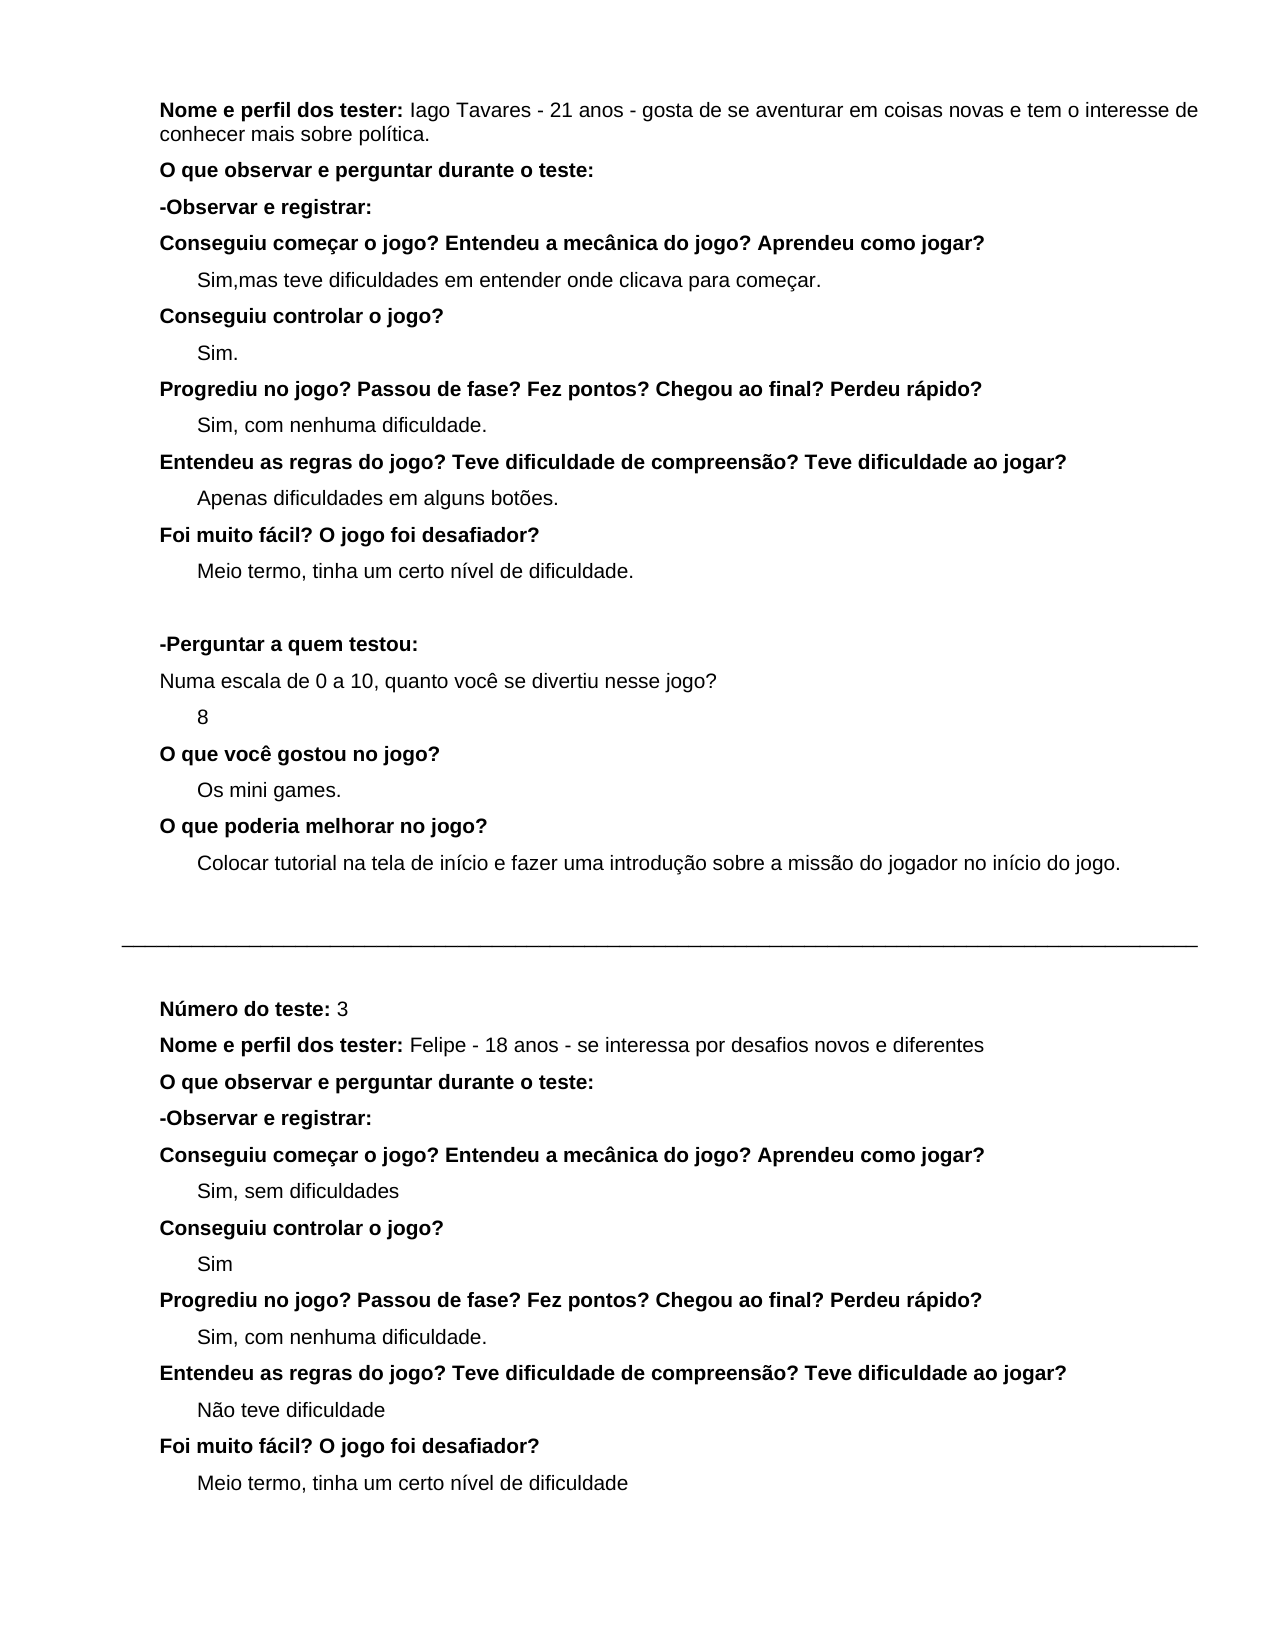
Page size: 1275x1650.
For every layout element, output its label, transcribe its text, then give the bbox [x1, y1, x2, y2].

text Conseguiu controlar o jogo? [159, 1215, 1200, 1239]
text Apenas dificuldades em alguns botões. [159, 486, 1200, 510]
text Não teve dificuldade [159, 1398, 1200, 1422]
text O que você gostou no jogo? [159, 741, 1200, 765]
text -Perguntar a quem testou: [159, 632, 1200, 656]
text O que observar e perguntar durante o teste: [159, 1069, 1200, 1093]
text O que poderia melhorar no jogo? [159, 814, 1200, 838]
text Sim [159, 1252, 1200, 1276]
text Sim, com nenhuma dificuldade. [159, 413, 1200, 437]
text -Observar e registrar: [159, 1106, 1200, 1130]
text O que observar e perguntar durante o teste: [159, 158, 1200, 182]
text Conseguiu começar o jogo? Entendeu a mecânica do jogo? Aprendeu como jogar? [159, 1142, 1200, 1166]
text _____________________________________________________________________________________________ [122, 924, 1200, 948]
text Colocar tutorial na tela de início e fazer uma introdução sobre a missão do jogador no início do jogo. [159, 851, 1200, 875]
text Os mini games. [159, 778, 1200, 802]
text Entendeu as regras do jogo? Teve dificuldade de compreensão? Teve dificuldade ao jogar? [159, 1361, 1200, 1385]
text Foi muito fácil? O jogo foi desafiador? [159, 1434, 1200, 1458]
text Sim, sem dificuldades [159, 1179, 1200, 1203]
text Sim. [159, 340, 1200, 364]
text Foi muito fácil? O jogo foi desafiador? [159, 523, 1200, 547]
text Sim,mas teve dificuldades em entender onde clicava para começar. [159, 267, 1200, 291]
text Nome e perfil dos tester: Iago Tavares - 21 anos - gosta de se aventurar em coisas novas e tem o interesse de conhecer mais sobre política. [159, 98, 1200, 146]
text Número do teste: 3 [159, 997, 1200, 1021]
text -Observar e registrar: [159, 194, 1200, 218]
text Numa escala de 0 a 10, quanto você se divertiu nesse jogo? [159, 668, 1200, 692]
text Meio termo, tinha um certo nível de dificuldade. [159, 559, 1200, 583]
text Progrediu no jogo? Passou de fase? Fez pontos? Chegou ao final? Perdeu rápido? [159, 1288, 1200, 1312]
text Conseguiu começar o jogo? Entendeu a mecânica do jogo? Aprendeu como jogar? [159, 231, 1200, 255]
text Nome e perfil dos tester: Felipe - 18 anos - se interessa por desafios novos e diferentes [159, 1033, 1200, 1057]
text Conseguiu controlar o jogo? [159, 304, 1200, 328]
text Meio termo, tinha um certo nível de dificuldade [159, 1471, 1200, 1494]
text Progrediu no jogo? Passou de fase? Fez pontos? Chegou ao final? Perdeu rápido? [159, 377, 1200, 401]
text 8 [159, 705, 1200, 729]
text Sim, com nenhuma dificuldade. [159, 1325, 1200, 1349]
text Entendeu as regras do jogo? Teve dificuldade de compreensão? Teve dificuldade ao jogar? [159, 450, 1200, 474]
